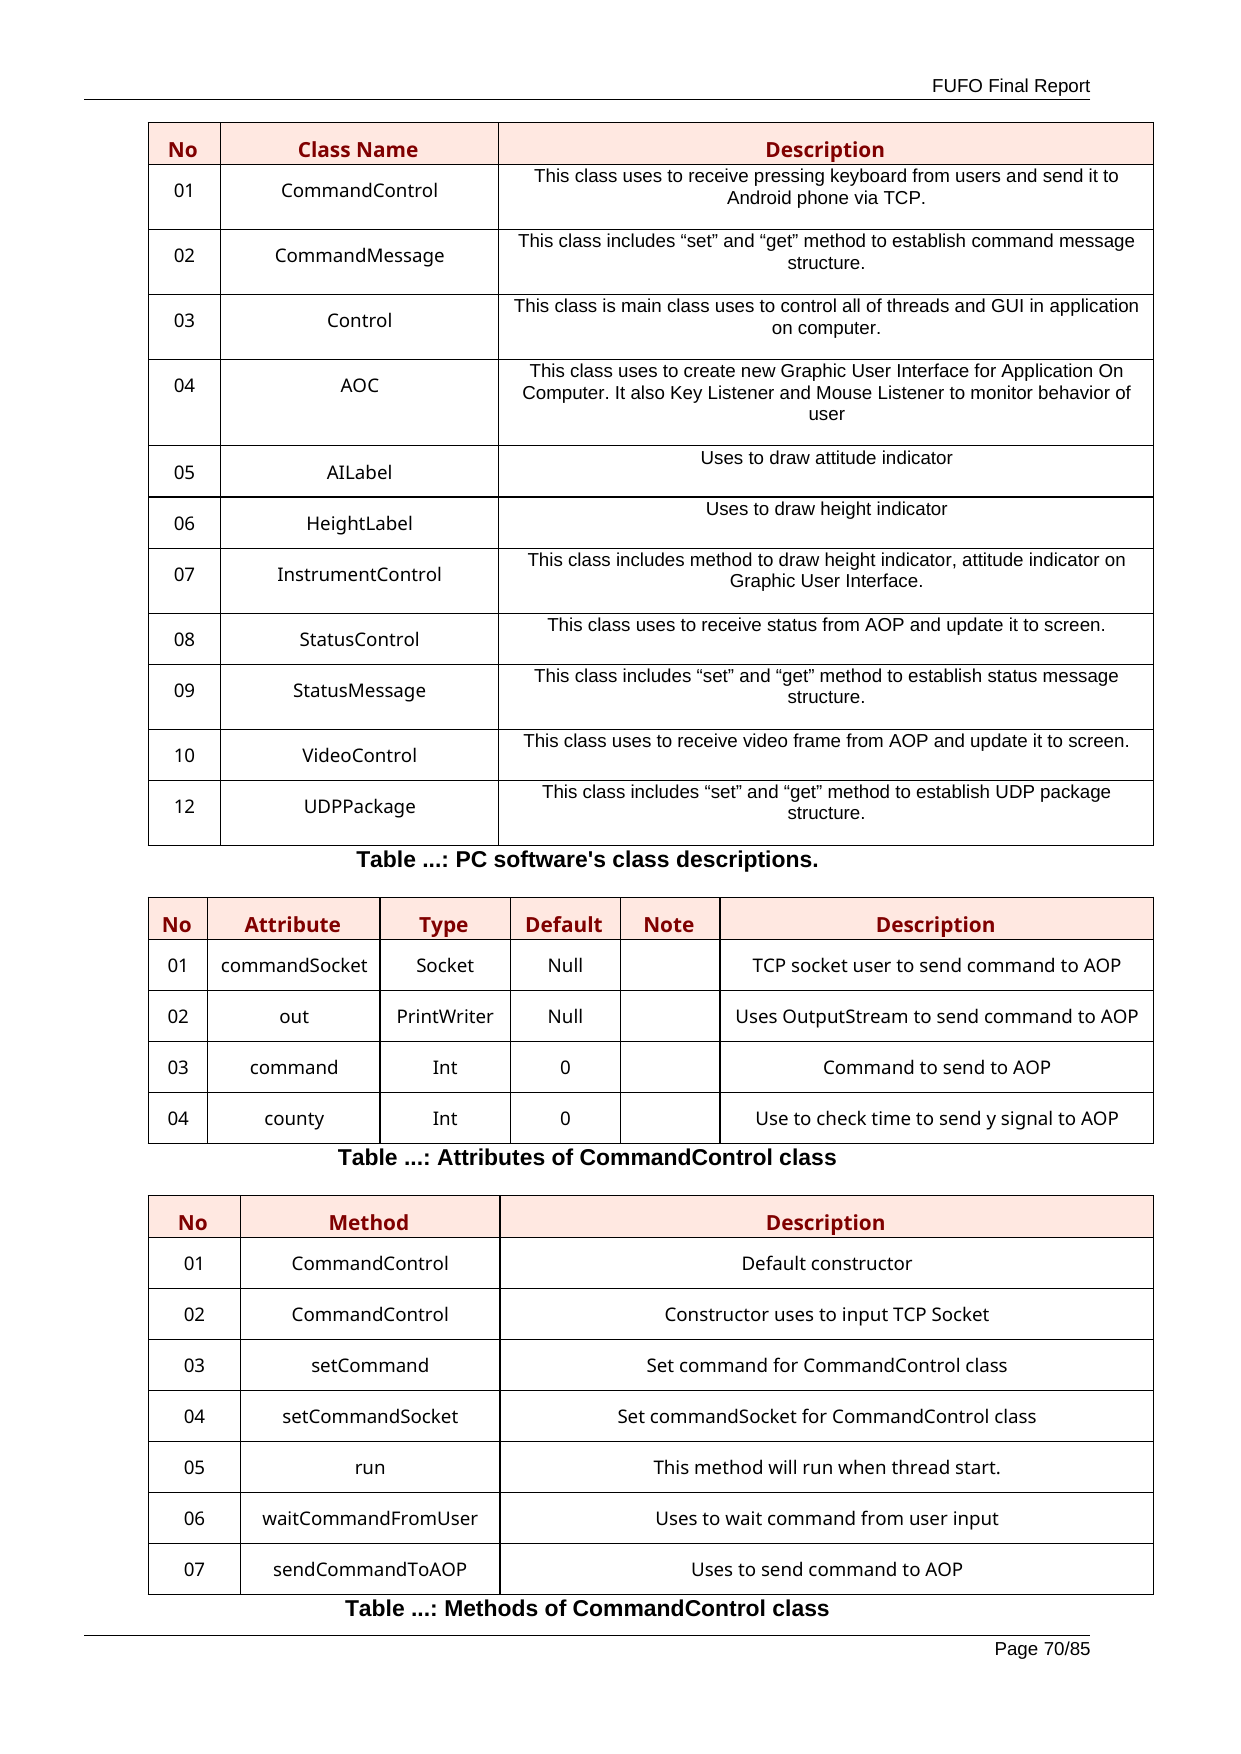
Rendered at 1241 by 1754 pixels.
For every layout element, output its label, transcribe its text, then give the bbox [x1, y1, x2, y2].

table_cell CommandControl [221, 165, 498, 229]
table_header Class Name [221, 123, 498, 164]
table_cell sendCommandToAOP [241, 1544, 499, 1594]
table_cell 04 [149, 1093, 207, 1143]
table_cell 06 [149, 1493, 240, 1543]
table_cell Use to check time to send y signal to AOP [721, 1093, 1153, 1143]
table_cell 01 [149, 1238, 240, 1288]
table_cell StatusControl [221, 614, 498, 663]
table_cell 09 [149, 665, 220, 728]
table_cell setCommandSocket [241, 1391, 499, 1441]
table_cell commandSocket [208, 940, 379, 990]
table_cell 12 [149, 781, 220, 844]
table_header No [149, 123, 220, 164]
table_header No [149, 1196, 240, 1237]
table_cell run [241, 1442, 499, 1492]
table_cell 0 [511, 1093, 620, 1143]
table_cell Control [221, 295, 498, 359]
table_cell 08 [149, 614, 220, 663]
table_cell Uses to wait command from user input [501, 1493, 1153, 1543]
table_header Description [721, 898, 1153, 939]
table_cell 03 [149, 1340, 240, 1390]
table_cell Set commandSocket for CommandControl class [501, 1391, 1153, 1441]
table_cell UDPPackage [221, 781, 498, 844]
table_cell PrintWriter [381, 991, 510, 1041]
table_header Type [381, 898, 510, 939]
table_cell 10 [149, 730, 220, 779]
table_cell 07 [149, 549, 220, 612]
table_cell VideoControl [221, 730, 498, 779]
table_cell [621, 1093, 719, 1143]
table_header Method [241, 1196, 499, 1237]
table_cell Null [511, 940, 620, 990]
table_cell This class uses to receive status from AOP and update it to screen. [499, 614, 1153, 663]
table_cell 07 [149, 1544, 240, 1594]
table_cell This class includes “set” and “get” method to establish status message structure. [499, 665, 1153, 728]
table_cell Socket [381, 940, 510, 990]
table_cell Set command for CommandControl class [501, 1340, 1153, 1390]
table_cell setCommand [241, 1340, 499, 1390]
table_cell This class includes “set” and “get” method to establish UDP package structure. [499, 781, 1153, 844]
table_header No [149, 898, 207, 939]
table_cell Int [381, 1042, 510, 1092]
table_cell This class uses to receive pressing keyboard from users and send it to Android phone via TCP. [499, 165, 1153, 229]
table_cell InstrumentControl [221, 549, 498, 612]
table_cell Constructor uses to input TCP Socket [501, 1289, 1153, 1339]
table_cell Uses to send command to AOP [501, 1544, 1153, 1594]
text Table ...: Attributes of CommandControl class [84, 1144, 1090, 1170]
table_cell 02 [149, 230, 220, 294]
table_header Attribute [208, 898, 379, 939]
table_cell 06 [149, 498, 220, 547]
table_cell Uses to draw height indicator [499, 498, 1153, 547]
table_cell This class includes method to draw height indicator, attitude indicator on Graphic User Interface. [499, 549, 1153, 612]
table_cell 05 [149, 1442, 240, 1492]
table_cell HeightLabel [221, 498, 498, 547]
table_cell This class uses to create new Graphic User Interface for Application On Computer. It also Key Listener and Mouse Listener to monitor behavior of user [499, 360, 1153, 445]
table_cell 02 [149, 991, 207, 1041]
table_cell county [208, 1093, 379, 1143]
table_cell 03 [149, 295, 220, 359]
table_cell 03 [149, 1042, 207, 1092]
table_cell CommandControl [241, 1238, 499, 1288]
table_cell [621, 1042, 719, 1092]
table_cell This class uses to receive video frame from AOP and update it to screen. [499, 730, 1153, 779]
table_cell Default constructor [501, 1238, 1153, 1288]
table_cell 0 [511, 1042, 620, 1092]
table_cell Uses OutputStream to send command to AOP [721, 991, 1153, 1041]
table_cell This class is main class uses to control all of threads and GUI in application on computer. [499, 295, 1153, 359]
table_cell CommandControl [241, 1289, 499, 1339]
table_cell 01 [149, 940, 207, 990]
text Table ...: Methods of CommandControl class [84, 1595, 1090, 1622]
table_cell command [208, 1042, 379, 1092]
table_cell 04 [149, 1391, 240, 1441]
table_cell 01 [149, 165, 220, 229]
table_cell CommandMessage [221, 230, 498, 294]
table_cell Uses to draw attitude indicator [499, 446, 1153, 496]
table_cell 02 [149, 1289, 240, 1339]
table_header Note [621, 898, 719, 939]
table_cell This class includes “set” and “get” method to establish command message structure. [499, 230, 1153, 294]
text Table ...: PC software's class descriptions. [84, 846, 1090, 872]
table_cell AOC [221, 360, 498, 445]
table_cell waitCommandFromUser [241, 1493, 499, 1543]
table_header Default [511, 898, 620, 939]
table_cell Null [511, 991, 620, 1041]
table_cell [621, 940, 719, 990]
table_cell Command to send to AOP [721, 1042, 1153, 1092]
table_cell 05 [149, 446, 220, 496]
table_cell Int [381, 1093, 510, 1143]
table_cell [621, 991, 719, 1041]
table_cell StatusMessage [221, 665, 498, 728]
table_cell TCP socket user to send command to AOP [721, 940, 1153, 990]
table_cell AILabel [221, 446, 498, 496]
table_cell 04 [149, 360, 220, 445]
table_header Description [499, 123, 1153, 164]
table_cell This method will run when thread start. [501, 1442, 1153, 1492]
table_header Description [501, 1196, 1153, 1237]
table_cell out [208, 991, 379, 1041]
